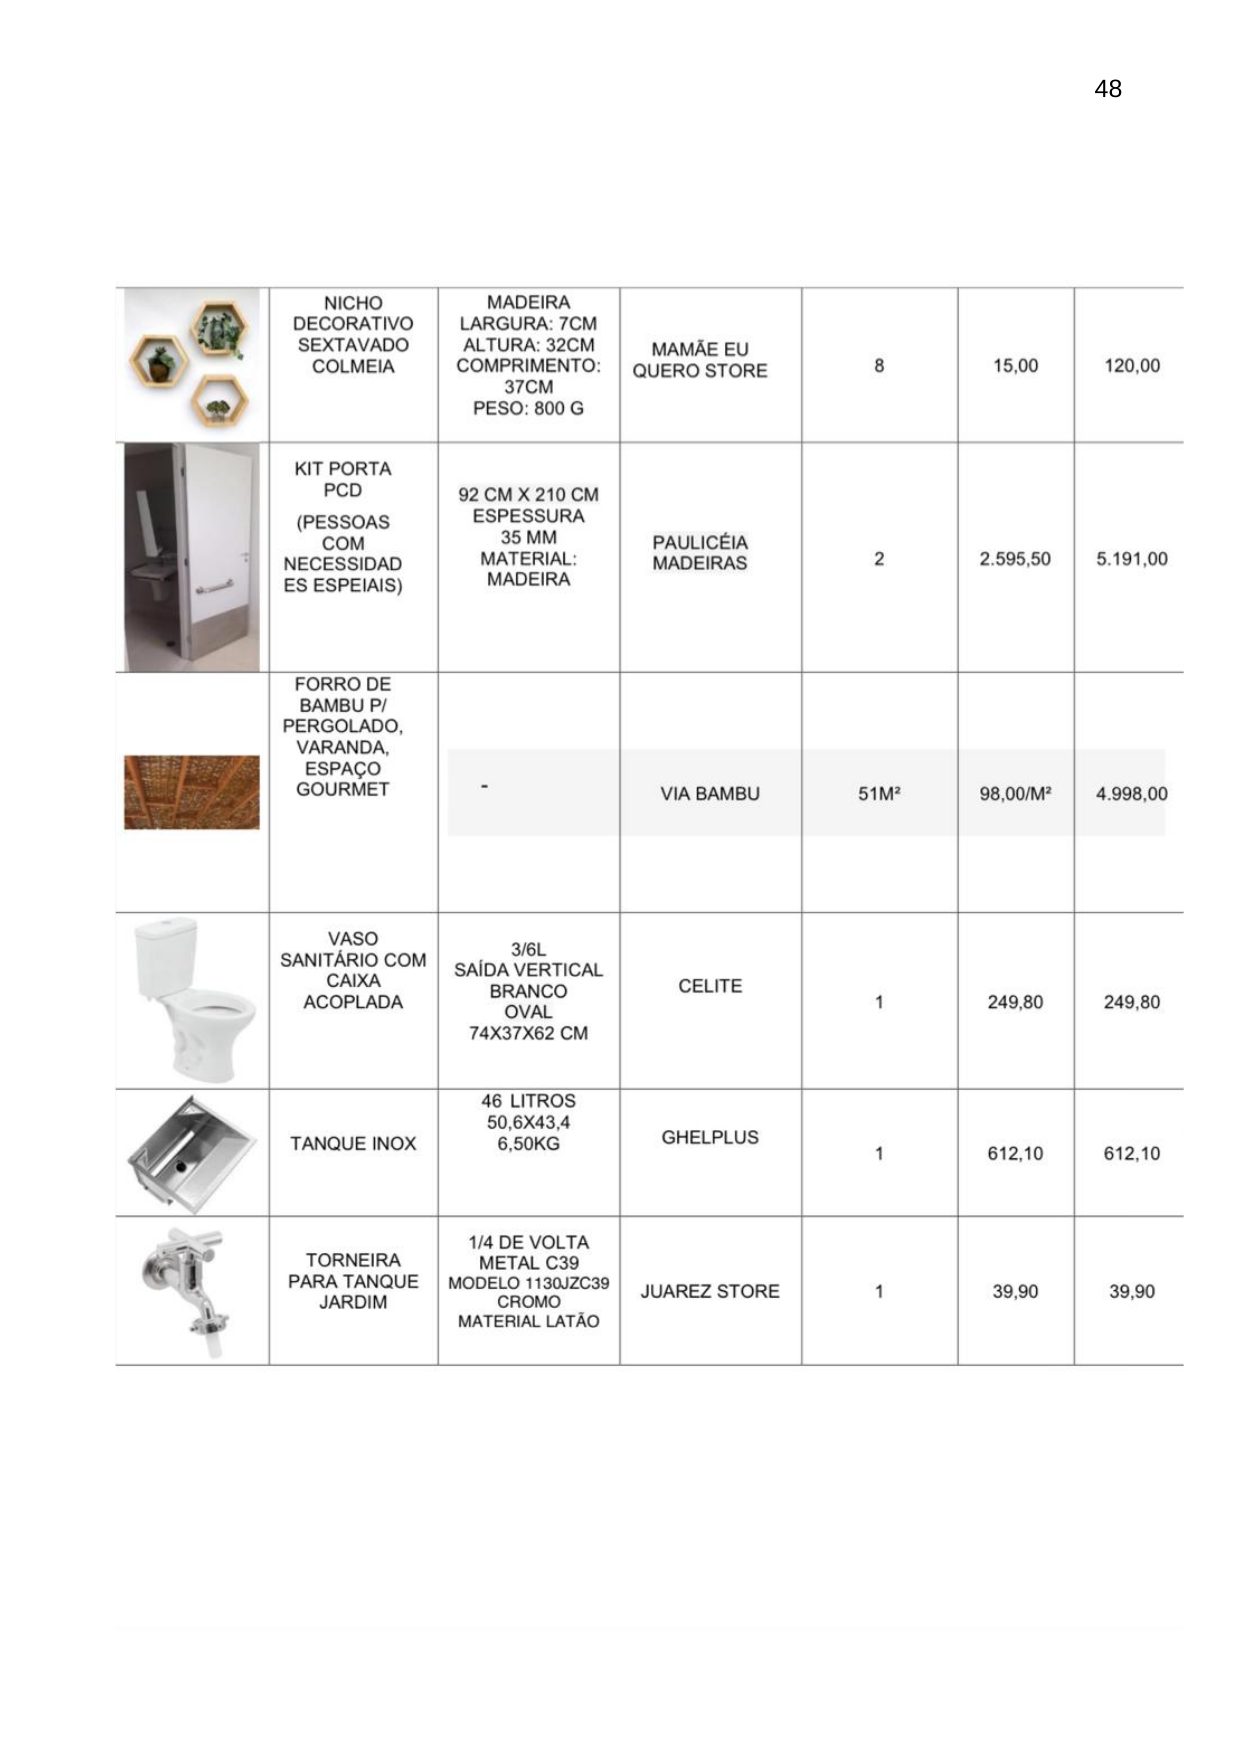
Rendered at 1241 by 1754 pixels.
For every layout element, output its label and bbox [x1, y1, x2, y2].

picture [115, 200, 1184, 1631]
